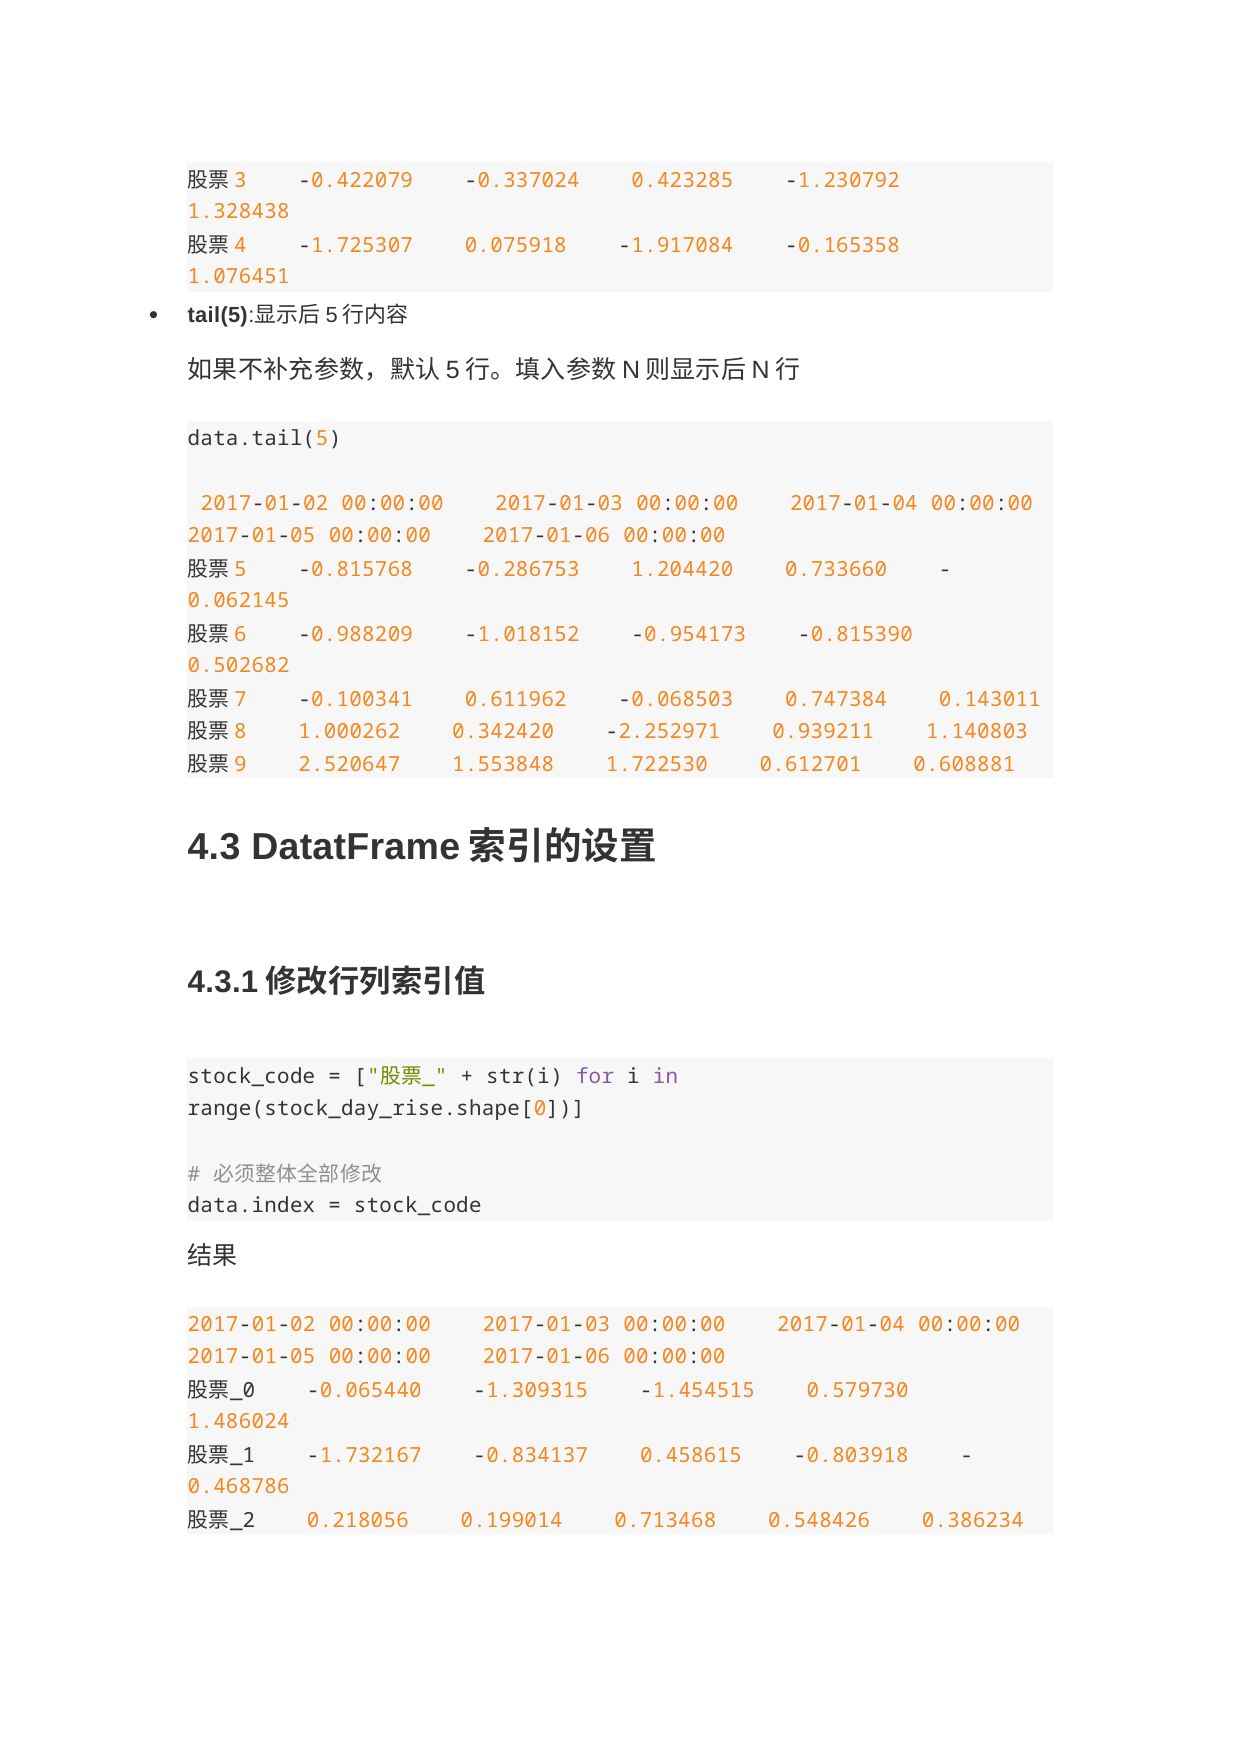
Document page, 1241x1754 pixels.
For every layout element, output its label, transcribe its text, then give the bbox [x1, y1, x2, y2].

text 股票_1 -1.732167 -0.834137 0.458615 -0.803918 -0.468786 [187, 1437, 1053, 1502]
list tail(5):显示后5行内容 [150, 297, 1053, 329]
text 股票_0 -0.065440 -1.309315 -1.454515 0.579730 1.486024 [187, 1372, 1053, 1437]
text 股票3 -0.422079 -0.337024 0.423285 -1.230792 1.328438 [187, 162, 1053, 227]
text 股票9 2.520647 1.553848 1.722530 0.612701 0.608881 [187, 746, 1053, 778]
subtitle 4.3.1修改行列索引值 [187, 947, 1053, 1012]
text 股票7 -0.100341 0.611962 -0.068503 0.747384 0.143011 [187, 681, 1053, 713]
text 股票4 -1.725307 0.075918 -1.917084 -0.165358 1.076451 [187, 227, 1053, 292]
text 2017-01-02 00:00:00 2017-01-03 00:00:00 2017-01-04 00:00:00 2017-01-05 00:00:00 2017-01-06 00:00:00 [187, 1307, 1053, 1372]
subtitle 4.3 DatatFrame索引的设置 [187, 810, 1053, 875]
text 股票5 -0.815768 -0.286753 1.204420 0.733660 -0.062145 [187, 551, 1053, 616]
text data.tail(5) [187, 421, 1053, 453]
text 股票8 1.000262 0.342420 -2.252971 0.939211 1.140803 [187, 713, 1053, 746]
text 2017-01-02 00:00:00 2017-01-03 00:00:00 2017-01-04 00:00:00 2017-01-05 00:00:00 2017-01-06 00:00:00 [187, 486, 1053, 551]
text stock_code = ["股票_" + str(i) for i in range(stock_day_rise.shape[0])] [187, 1058, 1053, 1123]
text 结果 [187, 1221, 1053, 1286]
text 如果不补充参数，默认5行。填入参数N则显示后N行 [187, 335, 1053, 400]
text # 必须整体全部修改 [187, 1156, 1053, 1188]
text 股票6 -0.988209 -1.018152 -0.954173 -0.815390 0.502682 [187, 616, 1053, 681]
text 股票_2 0.218056 0.199014 0.713468 0.548426 0.386234 [187, 1502, 1053, 1534]
text data.index = stock_code [187, 1188, 1053, 1221]
